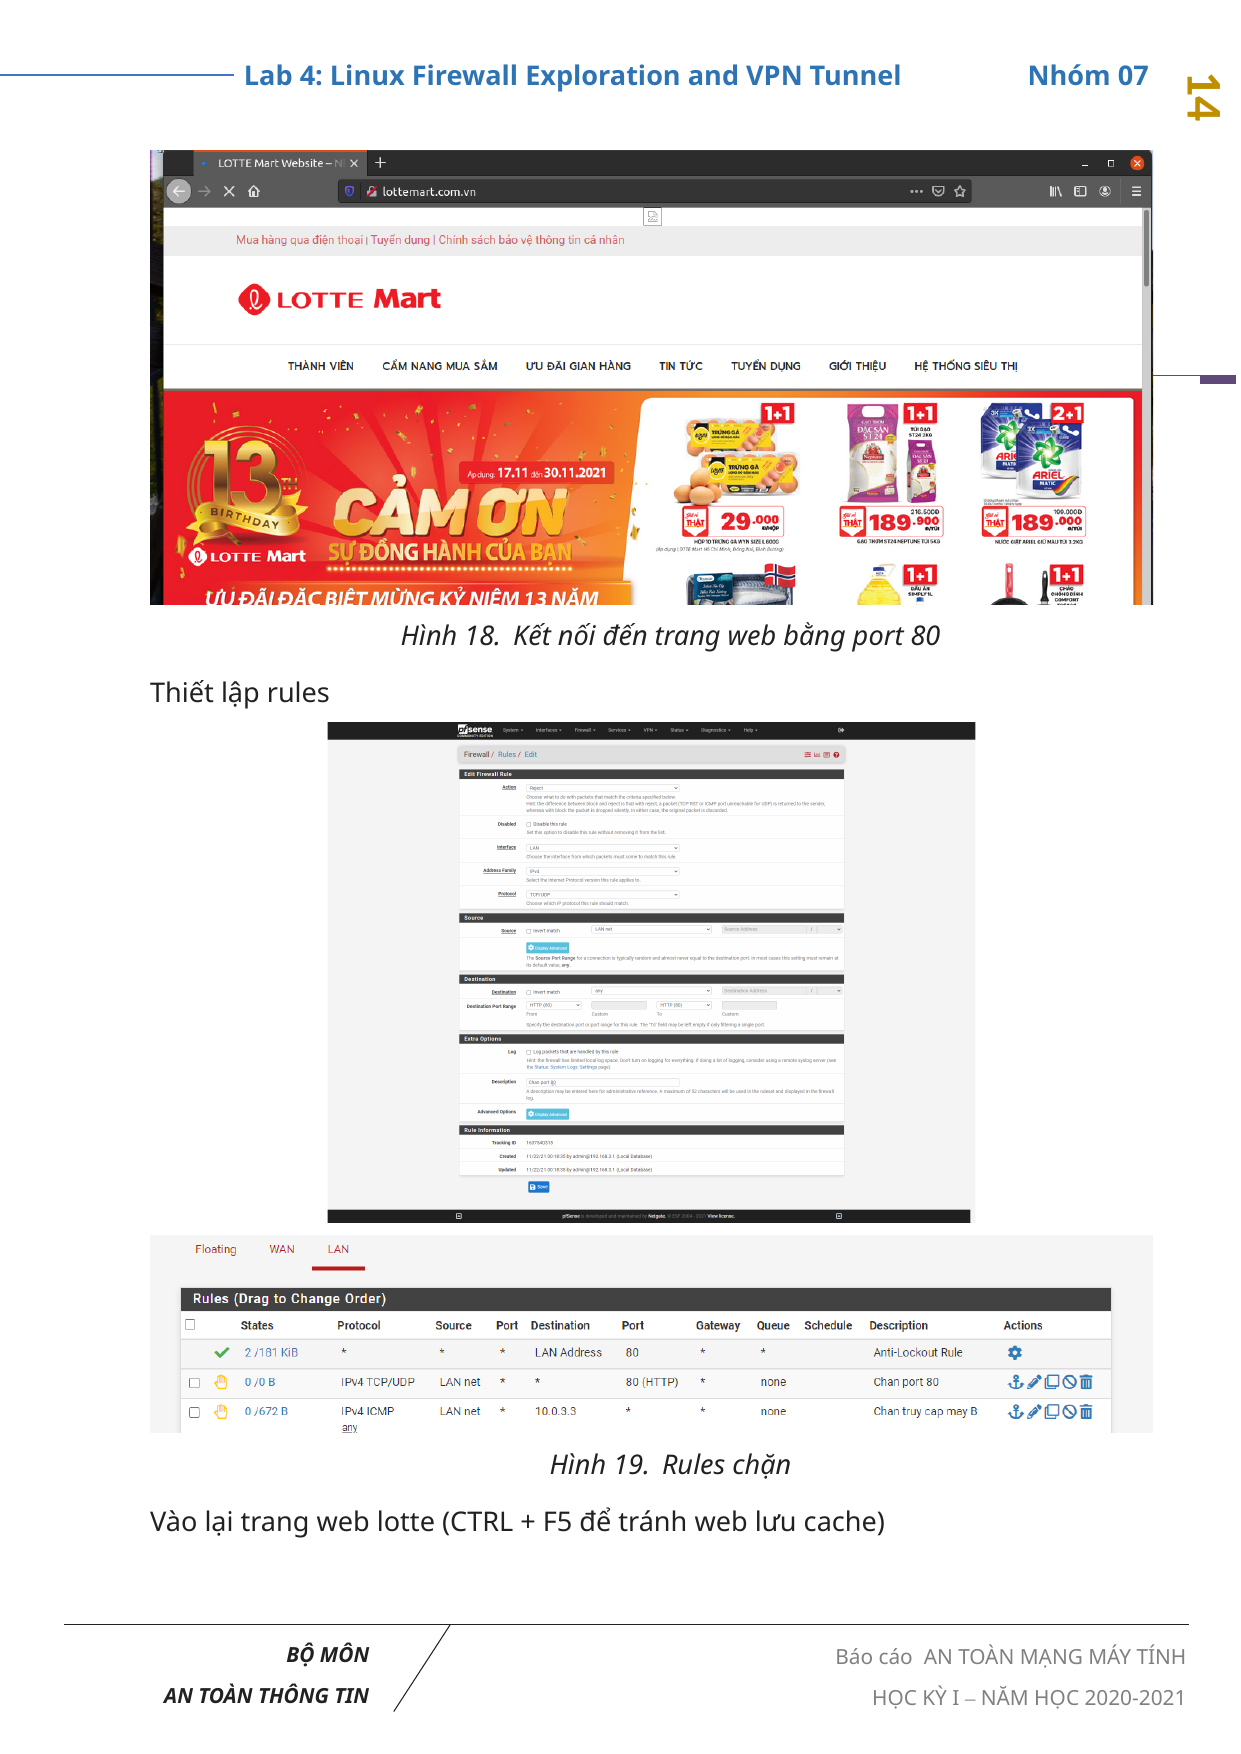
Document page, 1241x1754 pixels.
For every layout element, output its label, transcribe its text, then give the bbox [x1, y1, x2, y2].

text Kết nối đến trang web bằng port 80 [187, 617, 1153, 653]
picture [150, 150, 1154, 605]
text Vào lại trang web lotte (CTRL + F5 để tránh web lưu cache) [150, 1502, 1153, 1539]
text Thiết lập rules [150, 673, 1153, 710]
picture [327, 722, 976, 1223]
text Rules chặn [187, 1446, 1153, 1482]
picture [150, 1235, 1154, 1433]
